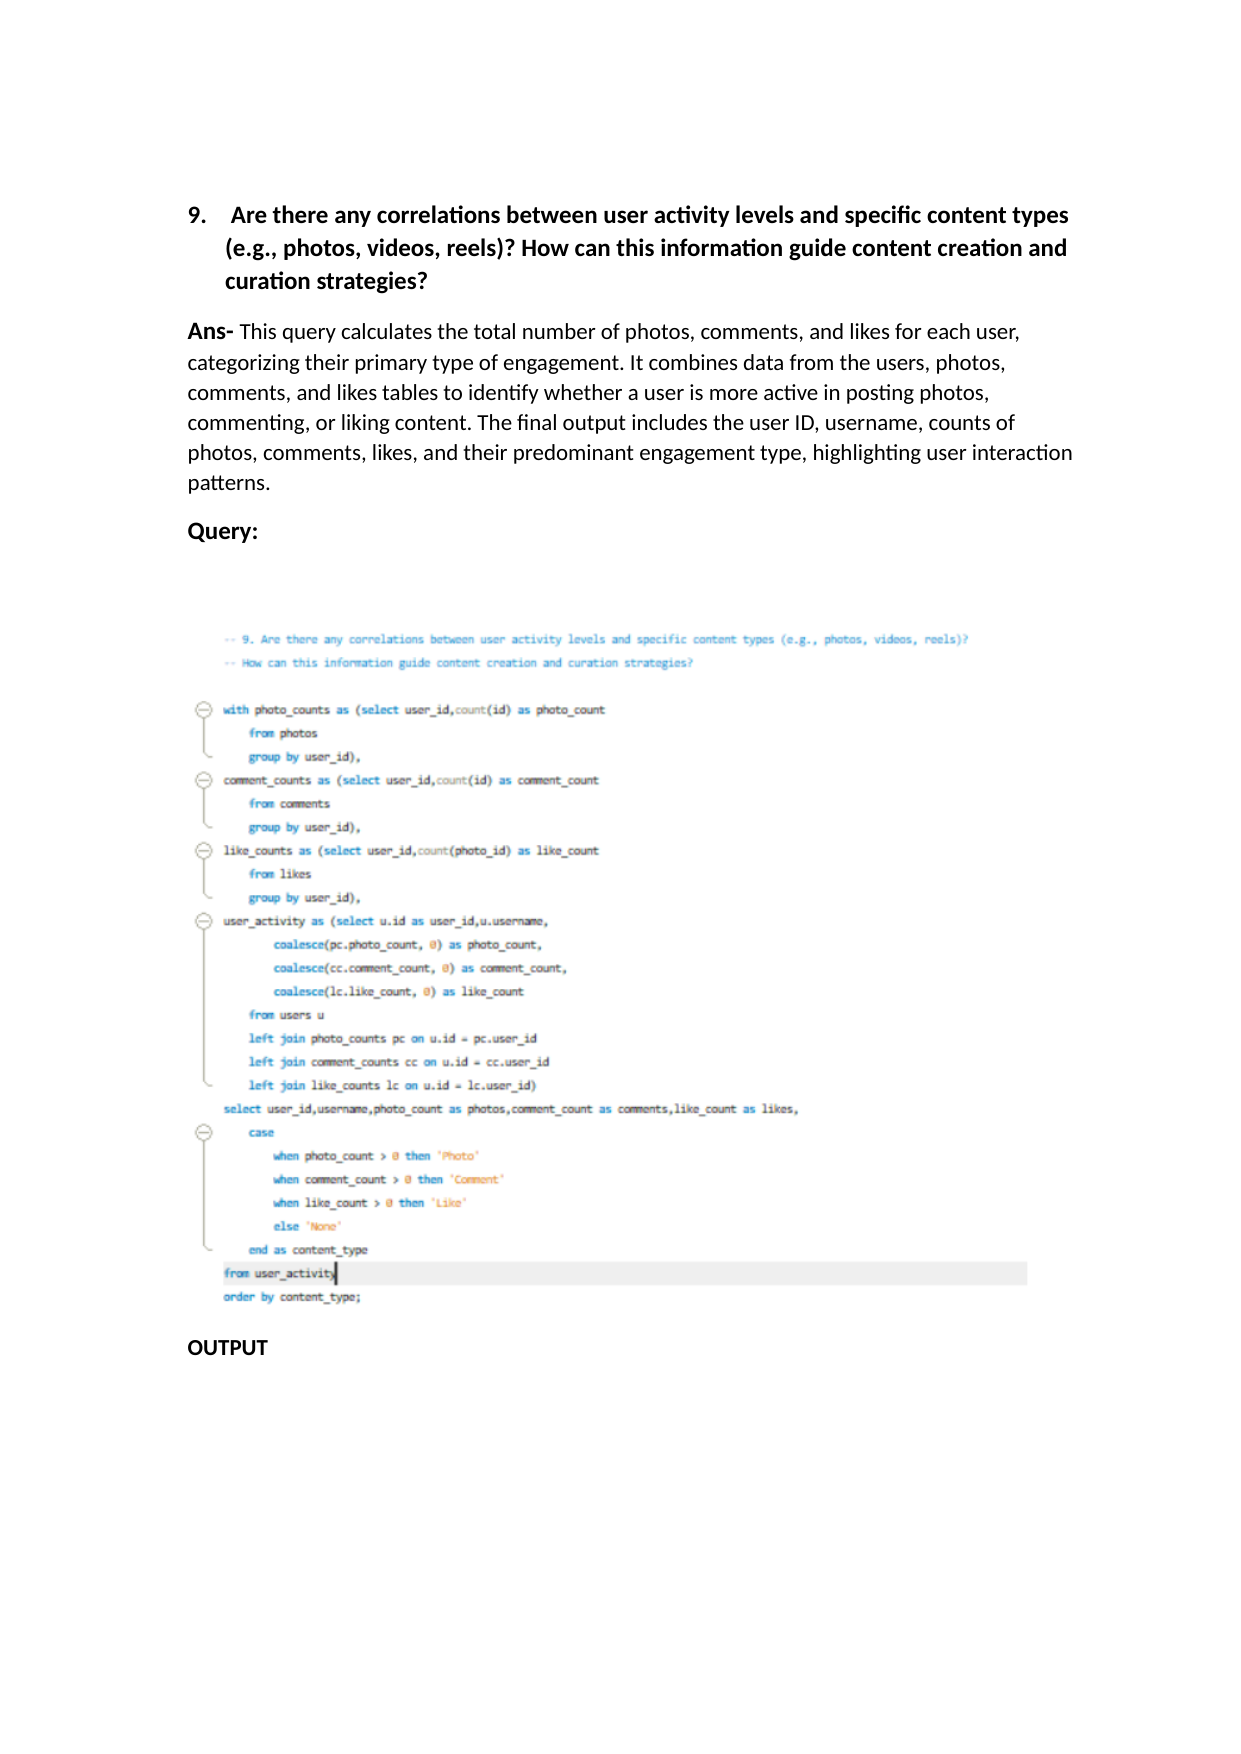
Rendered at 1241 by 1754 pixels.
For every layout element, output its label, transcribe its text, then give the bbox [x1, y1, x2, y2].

text OUTPUT [187, 1333, 1090, 1361]
text Query: [187, 515, 1090, 546]
text Ans- This query calculates the total number of photos, comments, and likes for each user, categorizing their primary type of engagement. It combines data from the users, photos, comments, and likes tables to identify whether a user is more active in posting photos, commenting, or liking content. The final output includes the user ID, username, counts of photos, comments, likes, and their predominant engagement type, highlighting user interaction patterns. [187, 315, 1090, 497]
picture [187, 611, 1028, 1315]
list Are there any correlations between user activity levels and specific content types (e.g., photos, videos, reels)? How can this information guide content creation and curation strategies? [187, 199, 1090, 296]
